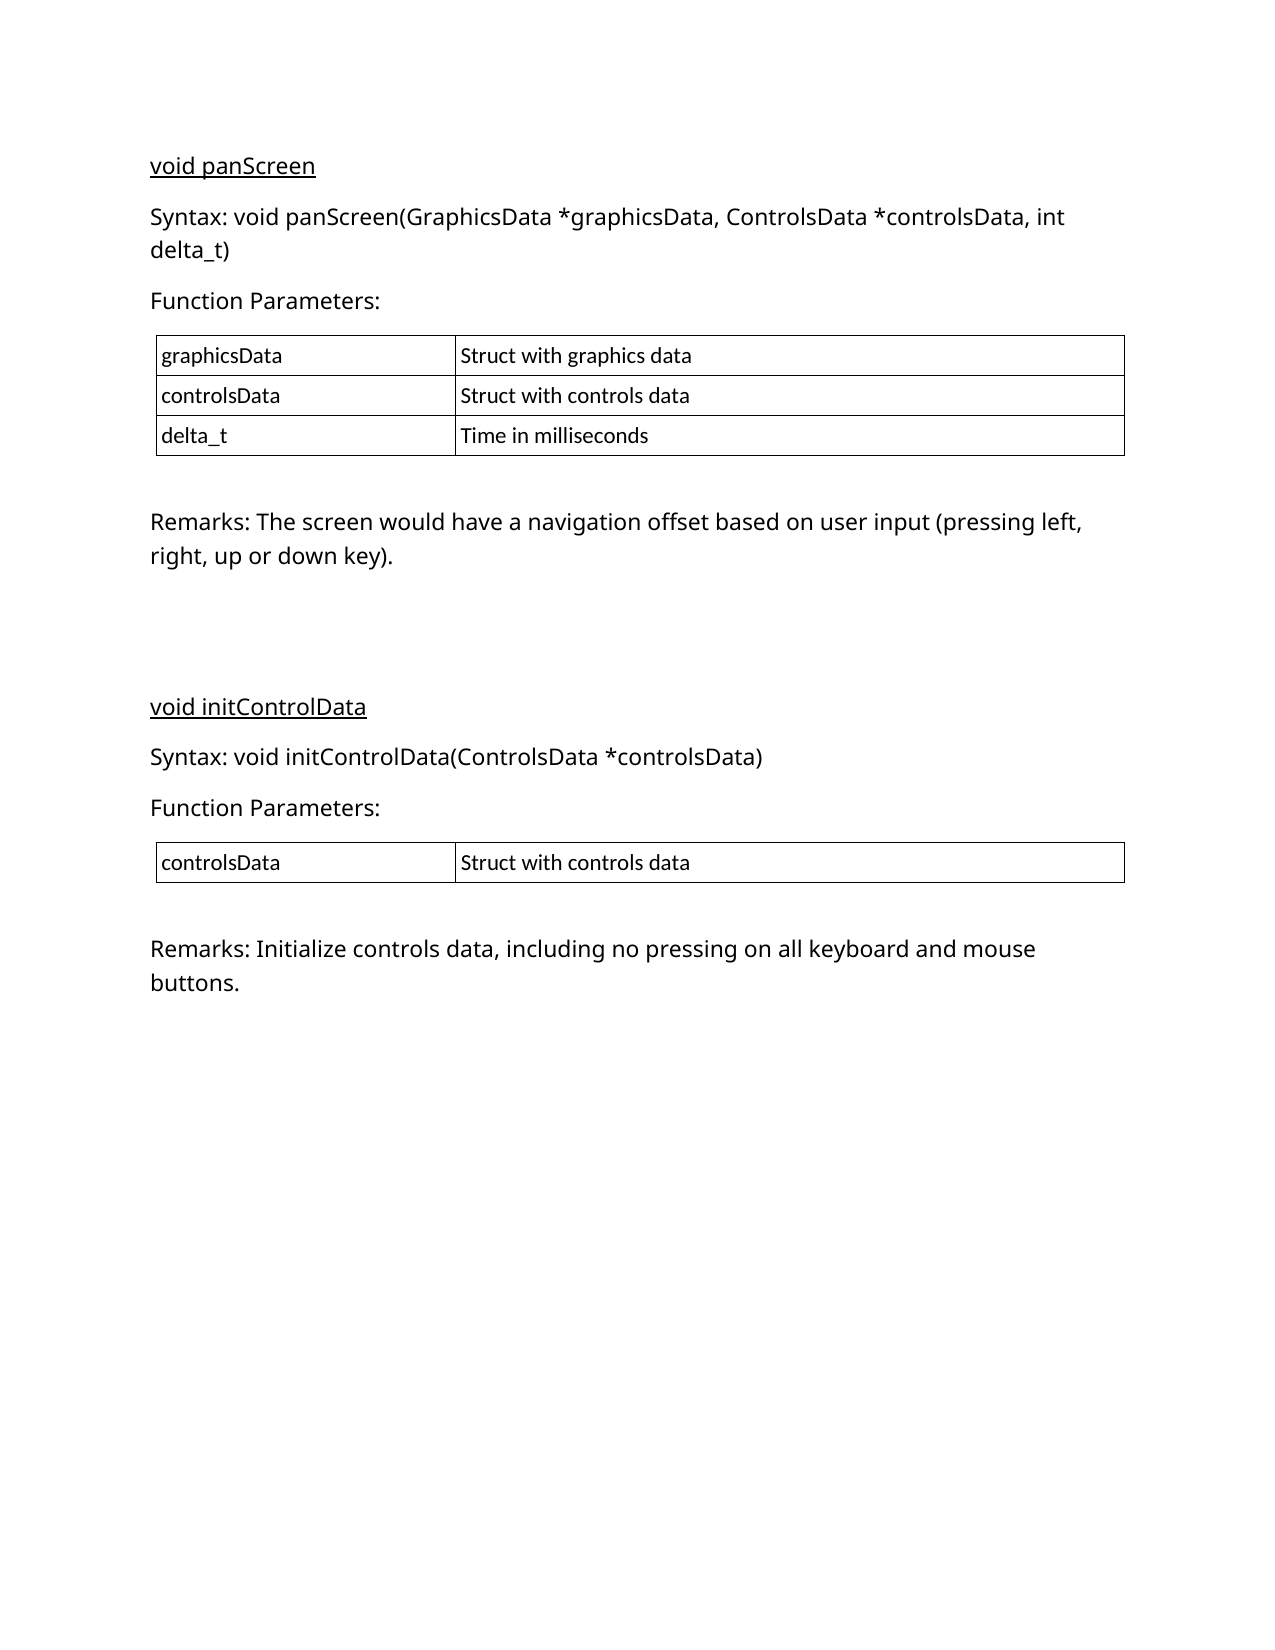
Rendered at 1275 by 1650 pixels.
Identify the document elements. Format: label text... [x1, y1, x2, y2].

text Function Parameters: [150, 284, 1125, 316]
subtitle void initControlData [150, 691, 1125, 722]
table_header Struct with graphics data [456, 336, 1124, 375]
text Syntax: void panScreen(GraphicsData *graphicsData, ControlsData *controlsData, int delta_t) [150, 200, 1125, 265]
table_header controlsData [157, 843, 455, 882]
subtitle void panScreen [150, 150, 1125, 181]
text Remarks: The screen would have a navigation offset based on user input (pressing left, right, up or down key). [150, 506, 1125, 571]
text Function Parameters: [150, 792, 1125, 823]
text Remarks: Initialize controls data, including no pressing on all keyboard and mouse buttons. [150, 933, 1125, 998]
table_header graphicsData [157, 336, 455, 375]
table_header Struct with controls data [456, 843, 1124, 882]
table_cell delta_t [157, 416, 455, 455]
table_cell Struct with controls data [456, 376, 1124, 415]
text Syntax: void initControlData(ControlsData *controlsData) [150, 741, 1125, 773]
table_cell Time in milliseconds [456, 416, 1124, 455]
table_cell controlsData [157, 376, 455, 415]
